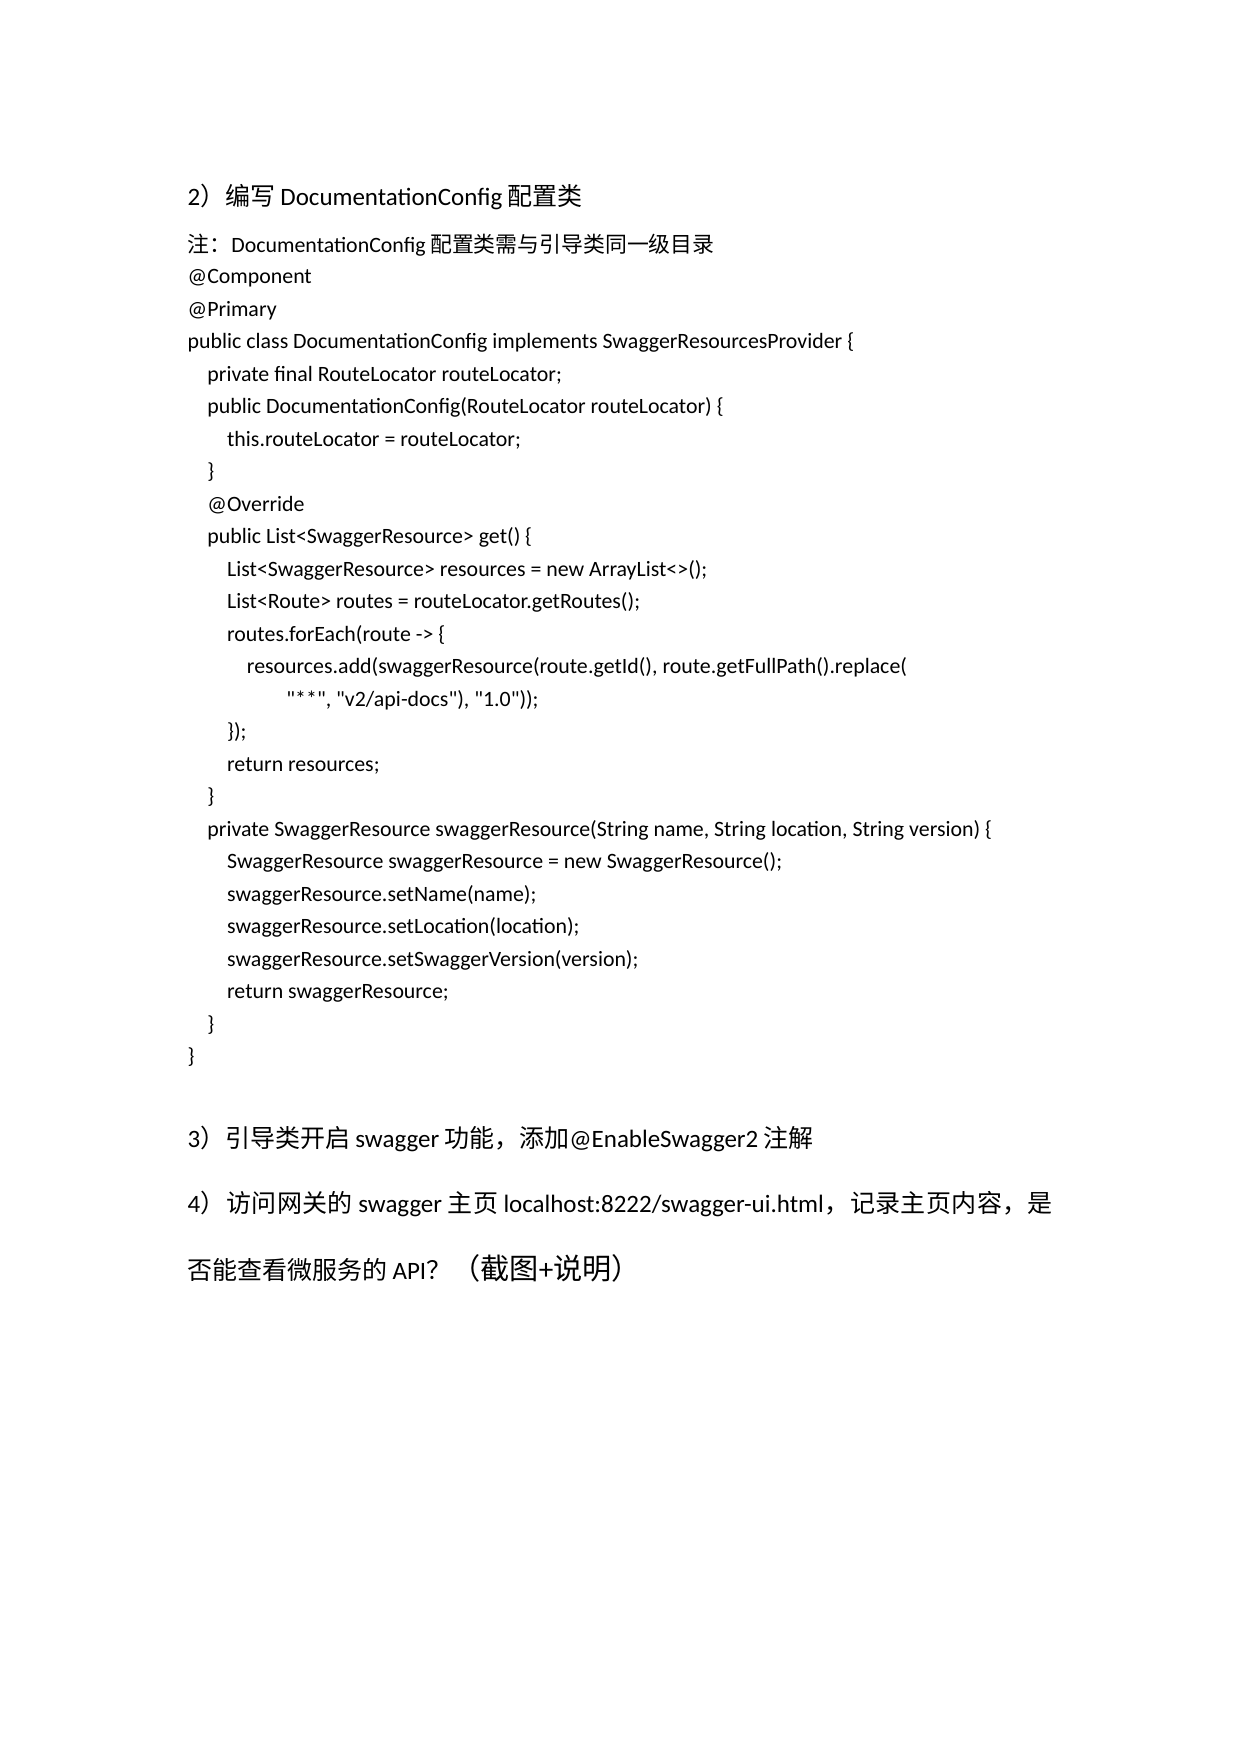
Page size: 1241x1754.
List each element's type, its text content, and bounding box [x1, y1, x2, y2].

text 注：DocumentationConfig配置类需与引导类同一级目录 [187, 227, 1053, 259]
text 2）编写DocumentationConfig配置类 [187, 162, 1053, 227]
text 3）引导类开启swagger功能，添加@EnableSwagger2注解 [187, 1104, 1053, 1169]
text 4）访问网关的swagger主页localhost:8222/swagger-ui.html，记录主页内容，是否能查看微服务的API？（截图+说明） [187, 1169, 1053, 1299]
text @Component @Primary public class DocumentationConfig implements SwaggerResourcesProvider { private final RouteLocator routeLocator; public DocumentationConfig(RouteLocator routeLocator) { this.routeLocator = routeLocator; } @Override public List<SwaggerResource> get() { List<SwaggerResource> resources = new ArrayList<>(); List<Route> routes = routeLocator.getRoutes(); routes.forEach(route -> { resources.add(swaggerResource(route.getId(), route.getFullPath().replace( "**", "v2/api-docs"), "1.0")); }); return resources; } private SwaggerResource swaggerResource(String name, String location, String version) { SwaggerResource swaggerResource = new SwaggerResource(); swaggerResource.setName(name); swaggerResource.setLocation(location); swaggerResource.setSwaggerVersion(version); return swaggerResource; } } [187, 259, 1053, 1072]
